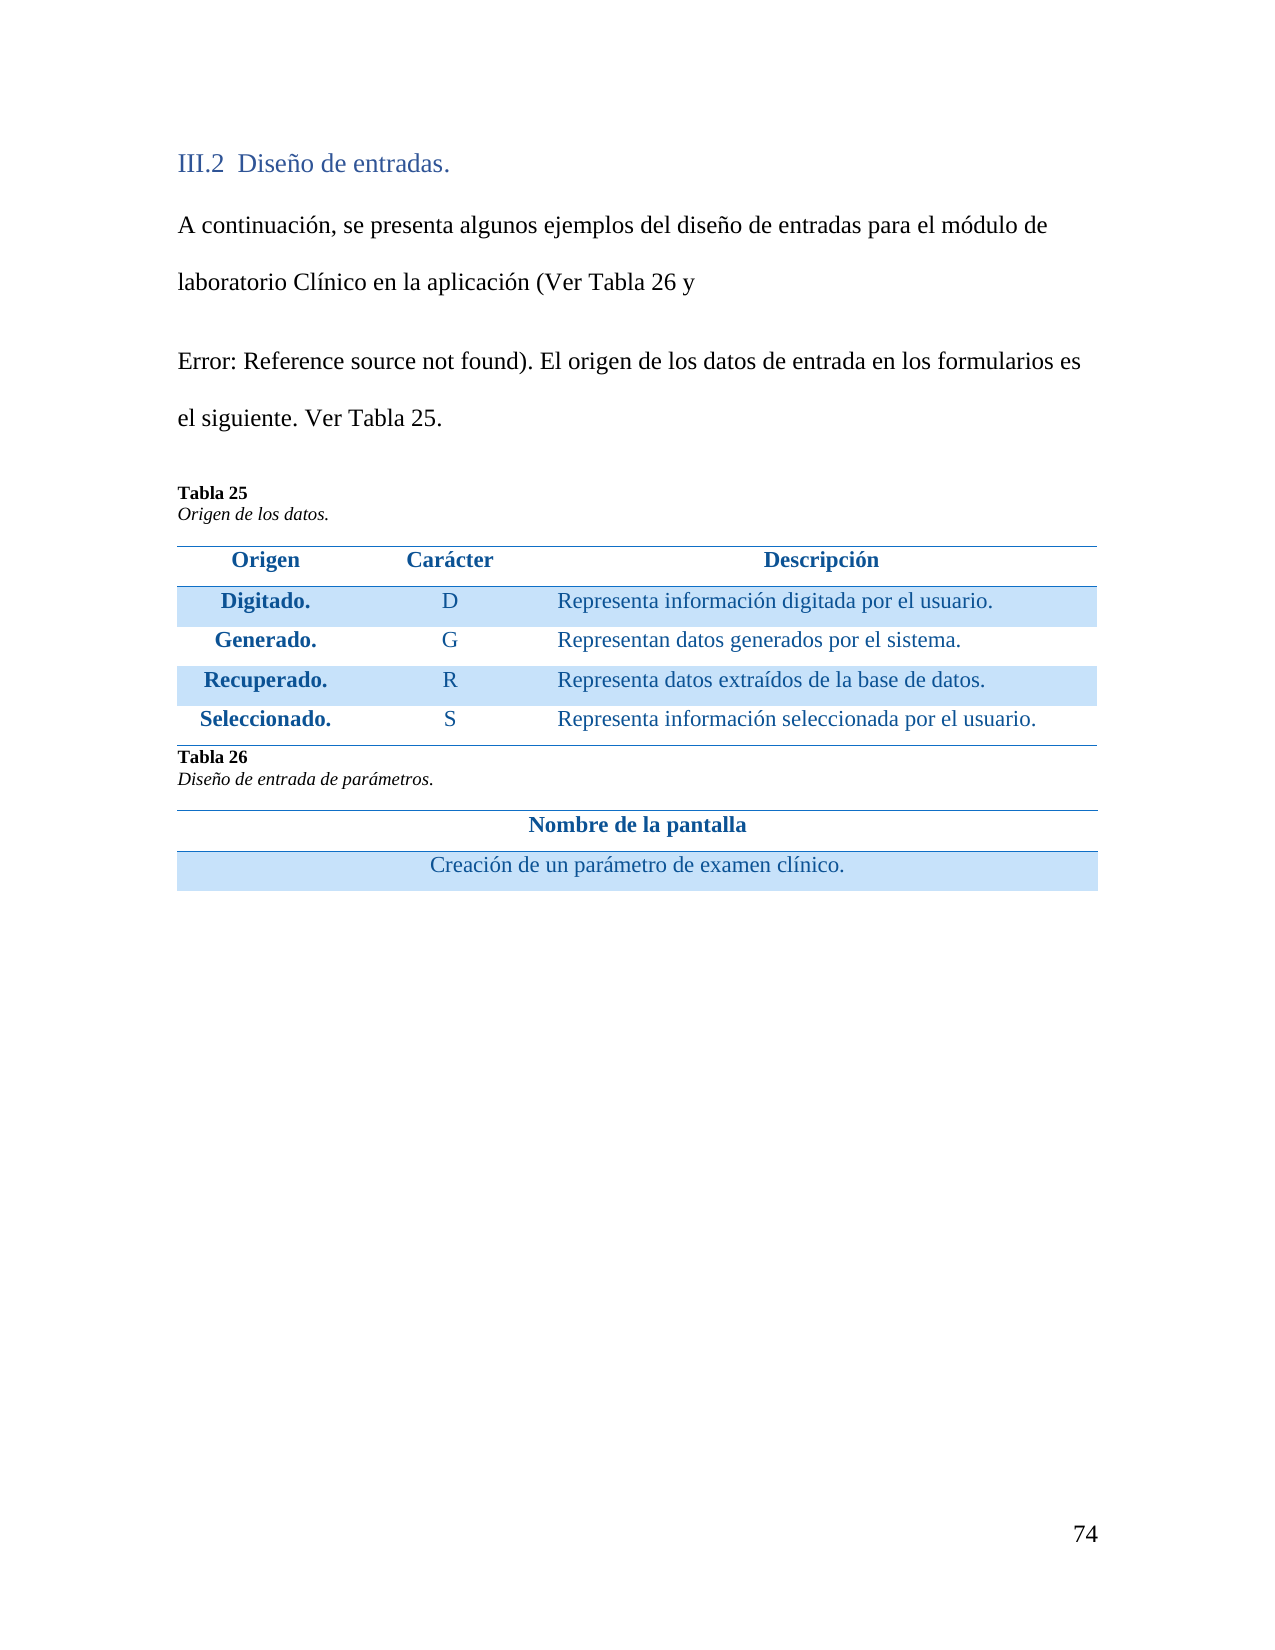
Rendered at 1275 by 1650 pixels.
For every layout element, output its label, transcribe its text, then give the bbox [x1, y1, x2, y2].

text Tabla 27). El origen de los datos de entrada en los formularios es el siguiente. Ver Tabla 25. [177, 346, 1098, 432]
text Tabla 25 [177, 482, 1098, 503]
table_cell D [354, 587, 546, 627]
table_cell Representan datos generados por el sistema. [546, 627, 1097, 666]
table_cell Generado. [177, 627, 354, 666]
table_header Descripción [546, 547, 1097, 586]
table_cell G [354, 627, 546, 666]
text Origen de los datos. [177, 503, 1098, 525]
text Tabla 26 Diseño de entrada de parámetros. [177, 746, 1098, 789]
table_header Origen [177, 547, 354, 586]
table_cell Digitado. [177, 587, 354, 627]
table_cell S [354, 706, 546, 745]
subtitle Diseño de entradas. [177, 148, 1098, 179]
table_cell Representa información seleccionada por el usuario. [546, 706, 1097, 745]
table_cell Creación de un parámetro de examen clínico. [177, 852, 1098, 891]
table_header Nombre de la pantalla [177, 811, 1098, 851]
table_header Carácter [354, 547, 546, 586]
table_cell Representa información digitada por el usuario. [546, 587, 1097, 627]
table_cell Seleccionado. [177, 706, 354, 745]
table_cell Representa datos extraídos de la base de datos. [546, 666, 1097, 706]
table_cell Recuperado. [177, 666, 354, 706]
text A continuación, se presenta algunos ejemplos del diseño de entradas para el módulo de laboratorio Clínico en la aplicación (Ver Tabla 26 y [177, 210, 1098, 296]
table_cell R [354, 666, 546, 706]
